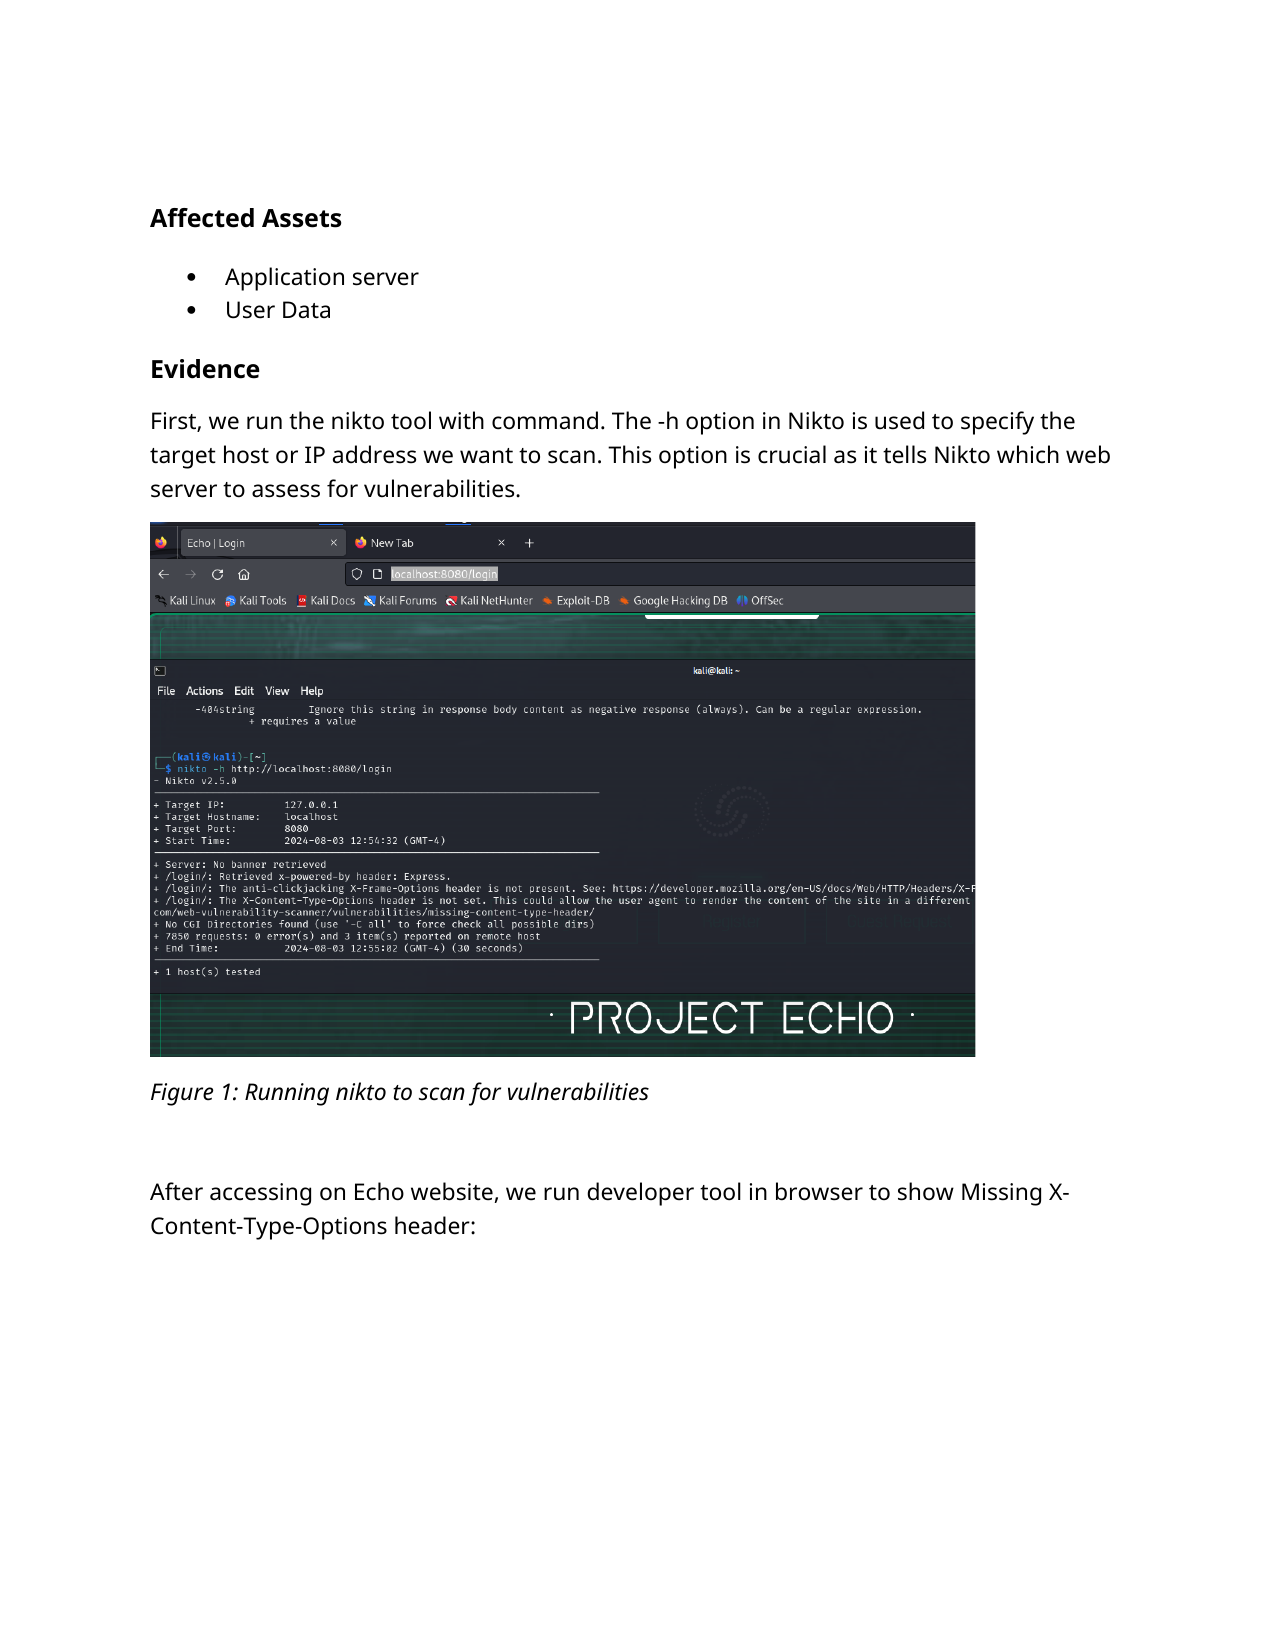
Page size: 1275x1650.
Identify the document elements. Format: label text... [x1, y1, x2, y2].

text Evidence [150, 352, 1125, 386]
list User Data [187, 294, 1125, 326]
list Application server [187, 261, 1125, 292]
text Figure 1: Running nikto to scan for vulnerabilities [150, 1076, 1125, 1107]
picture [150, 522, 976, 1057]
text Affected Assets [150, 200, 1125, 234]
text After accessing on Echo website, we run developer tool in browser to show Missing X-Content-Type-Options header: [150, 1176, 1125, 1241]
text First, we run the nikto tool with command. The -h option in Nikto is used to specify the target host or IP address we want to scan. This option is crucial as it tells Nikto which web server to assess for vulnerabilities. [150, 405, 1125, 504]
